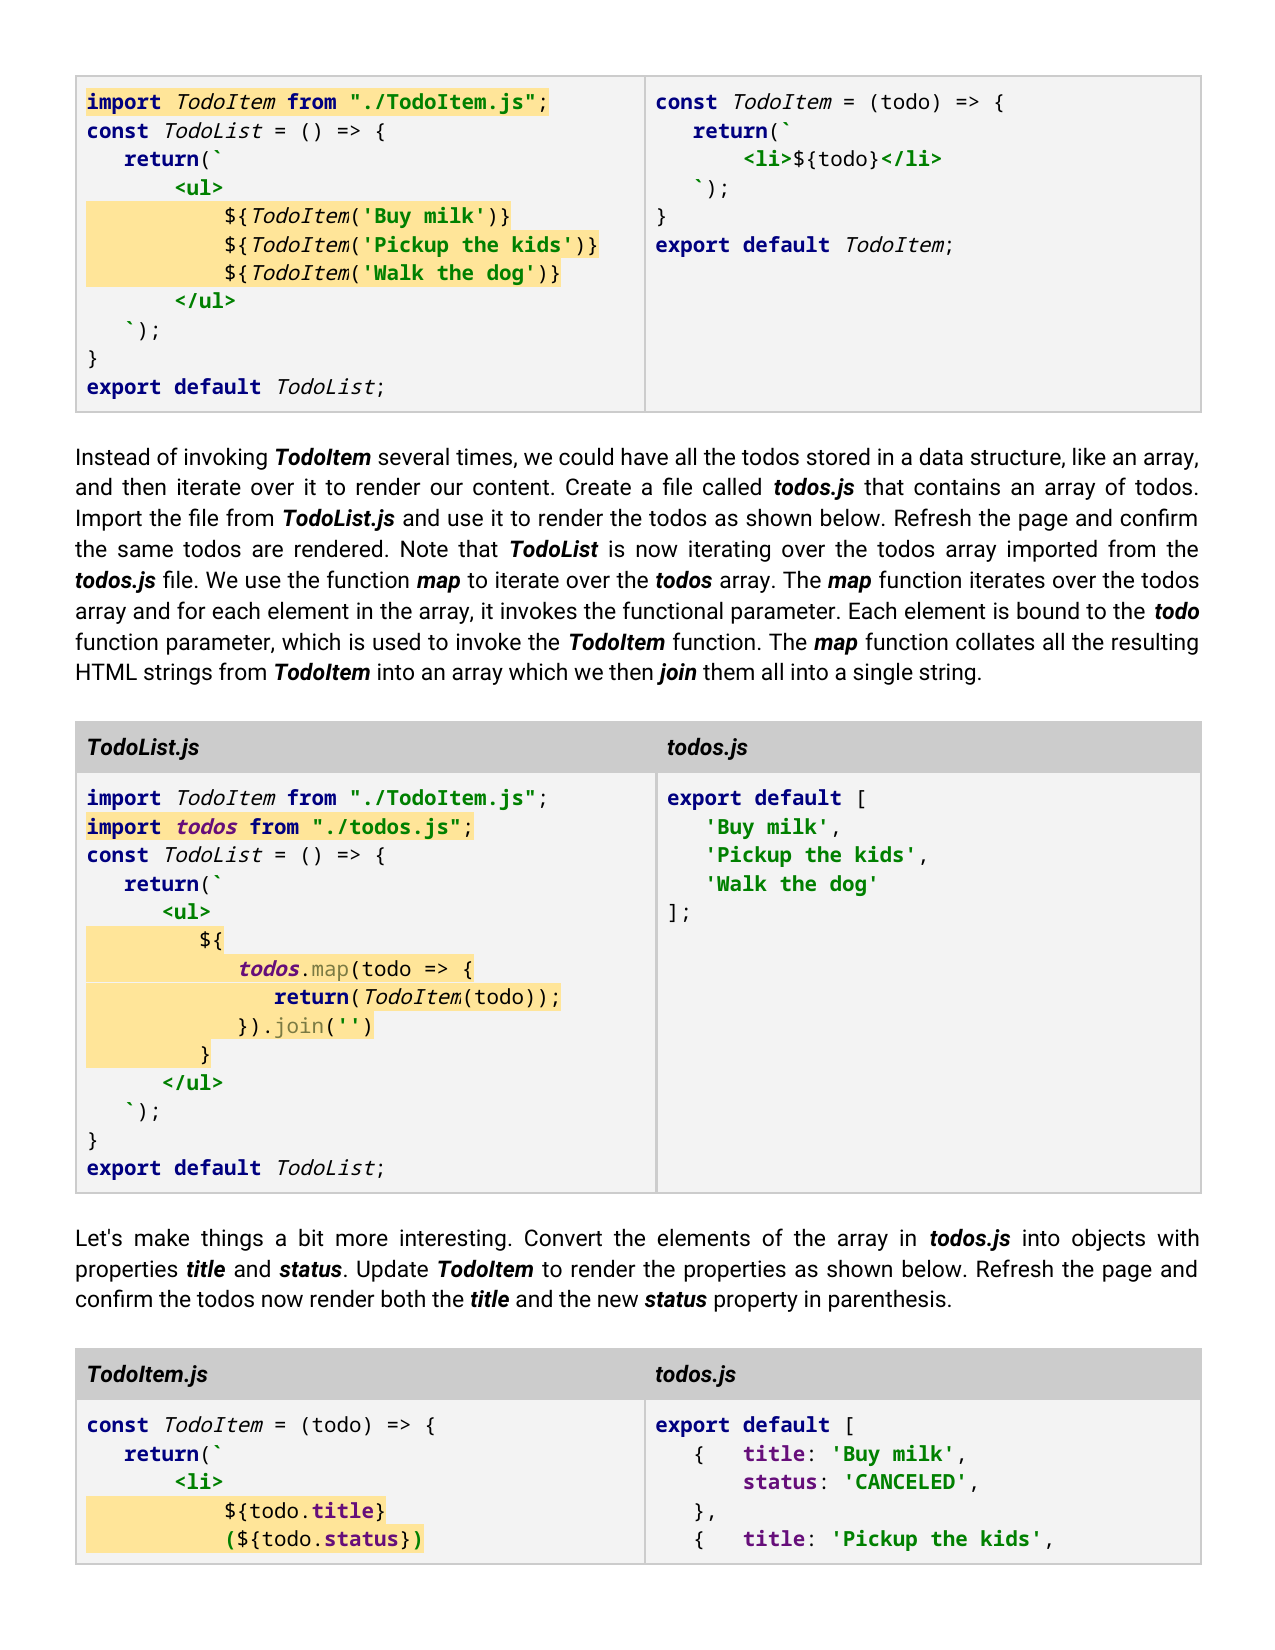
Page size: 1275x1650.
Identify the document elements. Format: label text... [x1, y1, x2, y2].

table_header todos.js [658, 723, 1200, 771]
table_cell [77, 1400, 644, 1563]
text Let's make things a bit more interesting. Convert the elements of the array in todos.js into objects with properties title and status. Update TodoItem to render the properties as shown below. Refresh the page and confirm the todos now render both the title and the new status property in parenthesis. [75, 1225, 1200, 1313]
table_header todos.js [646, 1350, 1200, 1398]
table_cell export default [ 'Buy milk', 'Pickup the kids', 'Walk the dog' ]; [658, 773, 1200, 1192]
table_cell import TodoItem from "./TodoItem.js"; import todos from "./todos.js"; const TodoList = () => { return(` <ul> ${ todos.map(todo => { return(TodoItem(todo)); }).join('') } </ul> `); } export default TodoList; [77, 773, 655, 1192]
table_cell import TodoItem from "./TodoItem.js"; const TodoList = () => { return(` <ul> ${TodoItem('Buy milk')} ${TodoItem('Pickup the kids')} ${TodoItem('Walk the dog')} </ul> `); } export default TodoList; [77, 77, 644, 411]
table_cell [646, 1400, 1200, 1563]
text Instead of invoking TodoItem several times, we could have all the todos stored in a data structure, like an array, and then iterate over it to render our content. Create a file called todos.js that contains an array of todos. Import the file from TodoList.js and use it to render the todos as shown below. Refresh the page and confirm the same todos are rendered. Note that TodoList is now iterating over the todos array imported from the todos.js file. We use the function map to iterate over the todos array. The map function iterates over the todos array and for each element in the array, it invokes the functional parameter. Each element is bound to the todo function parameter, which is used to invoke the TodoItem function. The map function collates all the resulting HTML strings from TodoItem into an array which we then join them all into a single string. [75, 444, 1200, 686]
table_cell const TodoItem = (todo) => { return(` <li>${todo}</li> `); } export default TodoItem; [646, 77, 1200, 411]
table_header TodoList.js [77, 723, 655, 771]
table_header TodoItem.js [77, 1350, 644, 1398]
